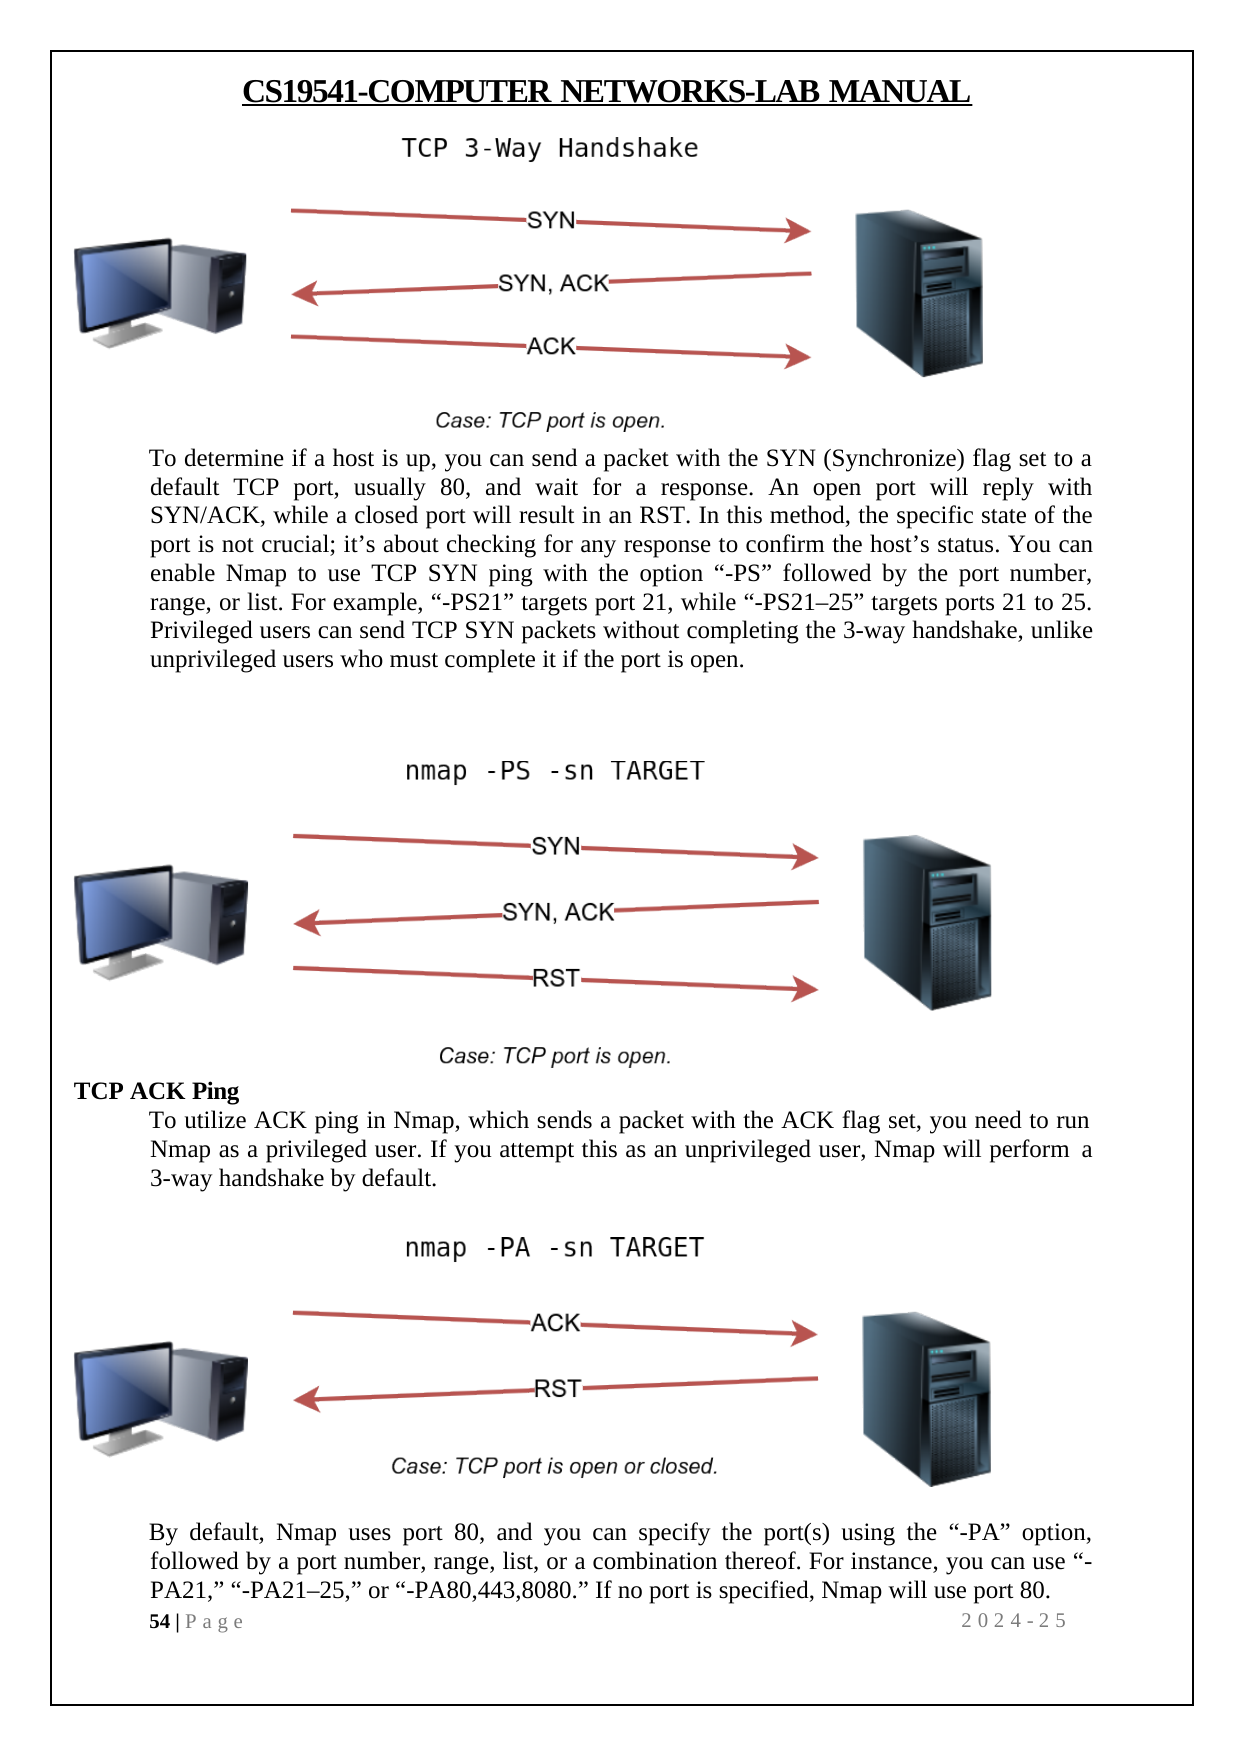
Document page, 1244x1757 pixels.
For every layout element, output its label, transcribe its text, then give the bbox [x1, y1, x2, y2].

text By default, Nmap uses port 80, and you can specify the port(s) using the “-PA” option, followed by a port number, range, list, or a combination thereof. For instance, you can use “- PA21,” “-PA21–25,” or “-PA80,443,8080.” If no port is specified, Nmap will use port 80. [149, 1517, 1094, 1604]
picture [73, 761, 992, 1068]
picture [73, 1237, 991, 1487]
text To utilize ACK ping in Nmap, which sends a packet with the ACK flag set, you need to run Nmap as a privileged user. If you attempt this as an unprivileged user, Nmap will perform a 3-way handshake by default. [149, 1106, 1093, 1192]
text To determine if a host is up, you can send a packet with the SYN (Synchronize) flag set to a default TCP port, usually 80, and wait for a response. An open port will reply with SYN/ACK, while a closed port will result in an RST. In this method, the specific state of the port is not crucial; it’s about checking for any response to confirm the host’s status. You can enable Nmap to use TCP SYN ping with the option “-PS” followed by the port number, range, or list. For example, “-PS21” targets port 21, while “-PS21–25” targets ports 21 to 25. Privileged users can send TCP SYN packets without completing the 3-way handshake, unlike unprivileged users who must complete it if the port is open. [149, 443, 1094, 673]
picture [73, 137, 983, 432]
